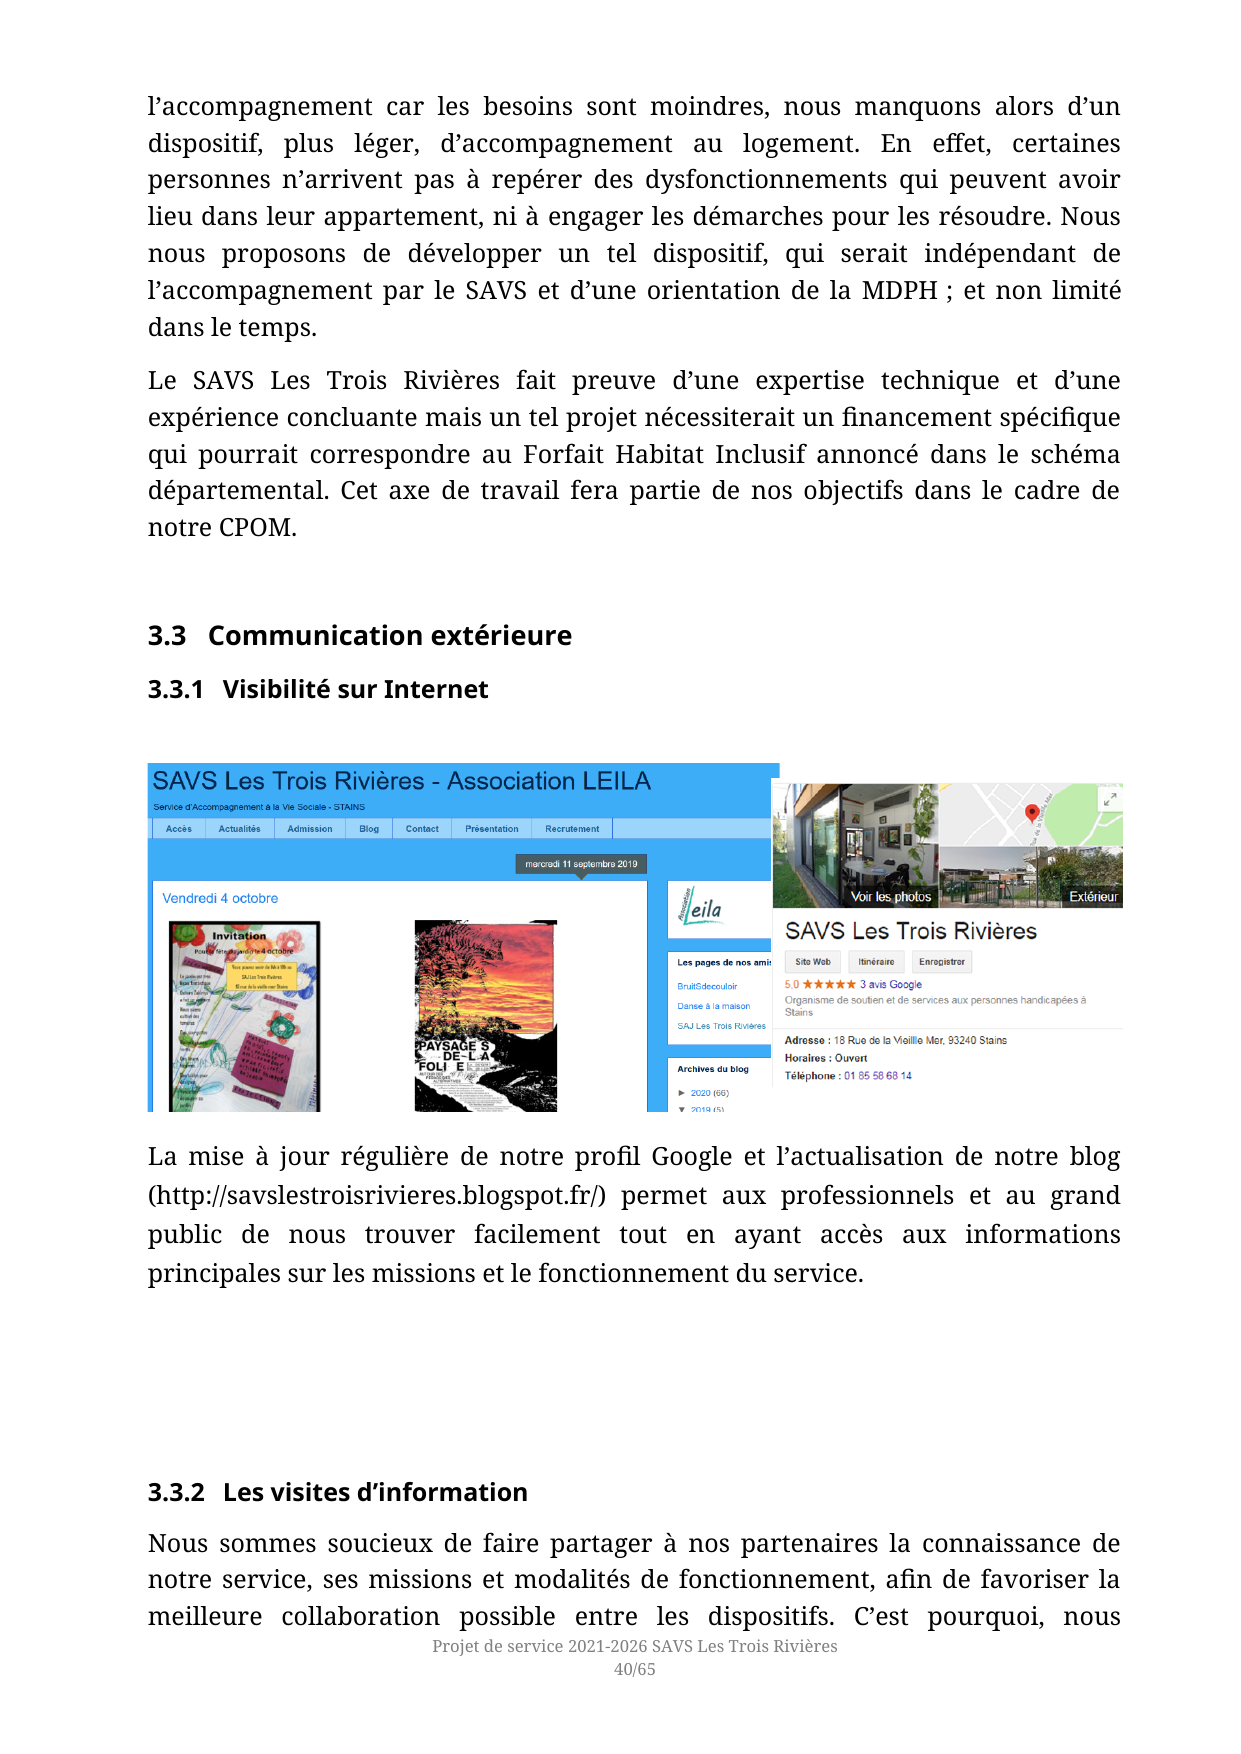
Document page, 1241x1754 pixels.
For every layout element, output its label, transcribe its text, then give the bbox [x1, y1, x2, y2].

picture [147, 763, 1123, 1112]
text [148, 1525, 1122, 1633]
subtitle Communication extérieure [148, 617, 1122, 653]
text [148, 89, 1122, 343]
subtitle Visibilité sur Internet [148, 672, 1122, 706]
text La mise à jour régulière de notre profil Google et l’actualisation de notre blog (http://savslestroisrivieres.blogspot.fr/) permet aux professionnels et au grand public de nous trouver facilement tout en ayant accès aux informations principales sur les missions et le fonctionnement du service. [148, 1085, 1122, 1290]
subtitle Les visites d’information [148, 1474, 1122, 1508]
text Le SAVS Les Trois Rivières fait preuve d’une expertise technique et d’une expérience concluante mais un tel projet nécessiterait un financement spécifique qui pourrait correspondre au Forfait Habitat Inclusif annoncé dans le schéma départemental. Cet axe de travail fera partie de nos objectifs dans le cadre de notre CPOM. [148, 363, 1122, 544]
